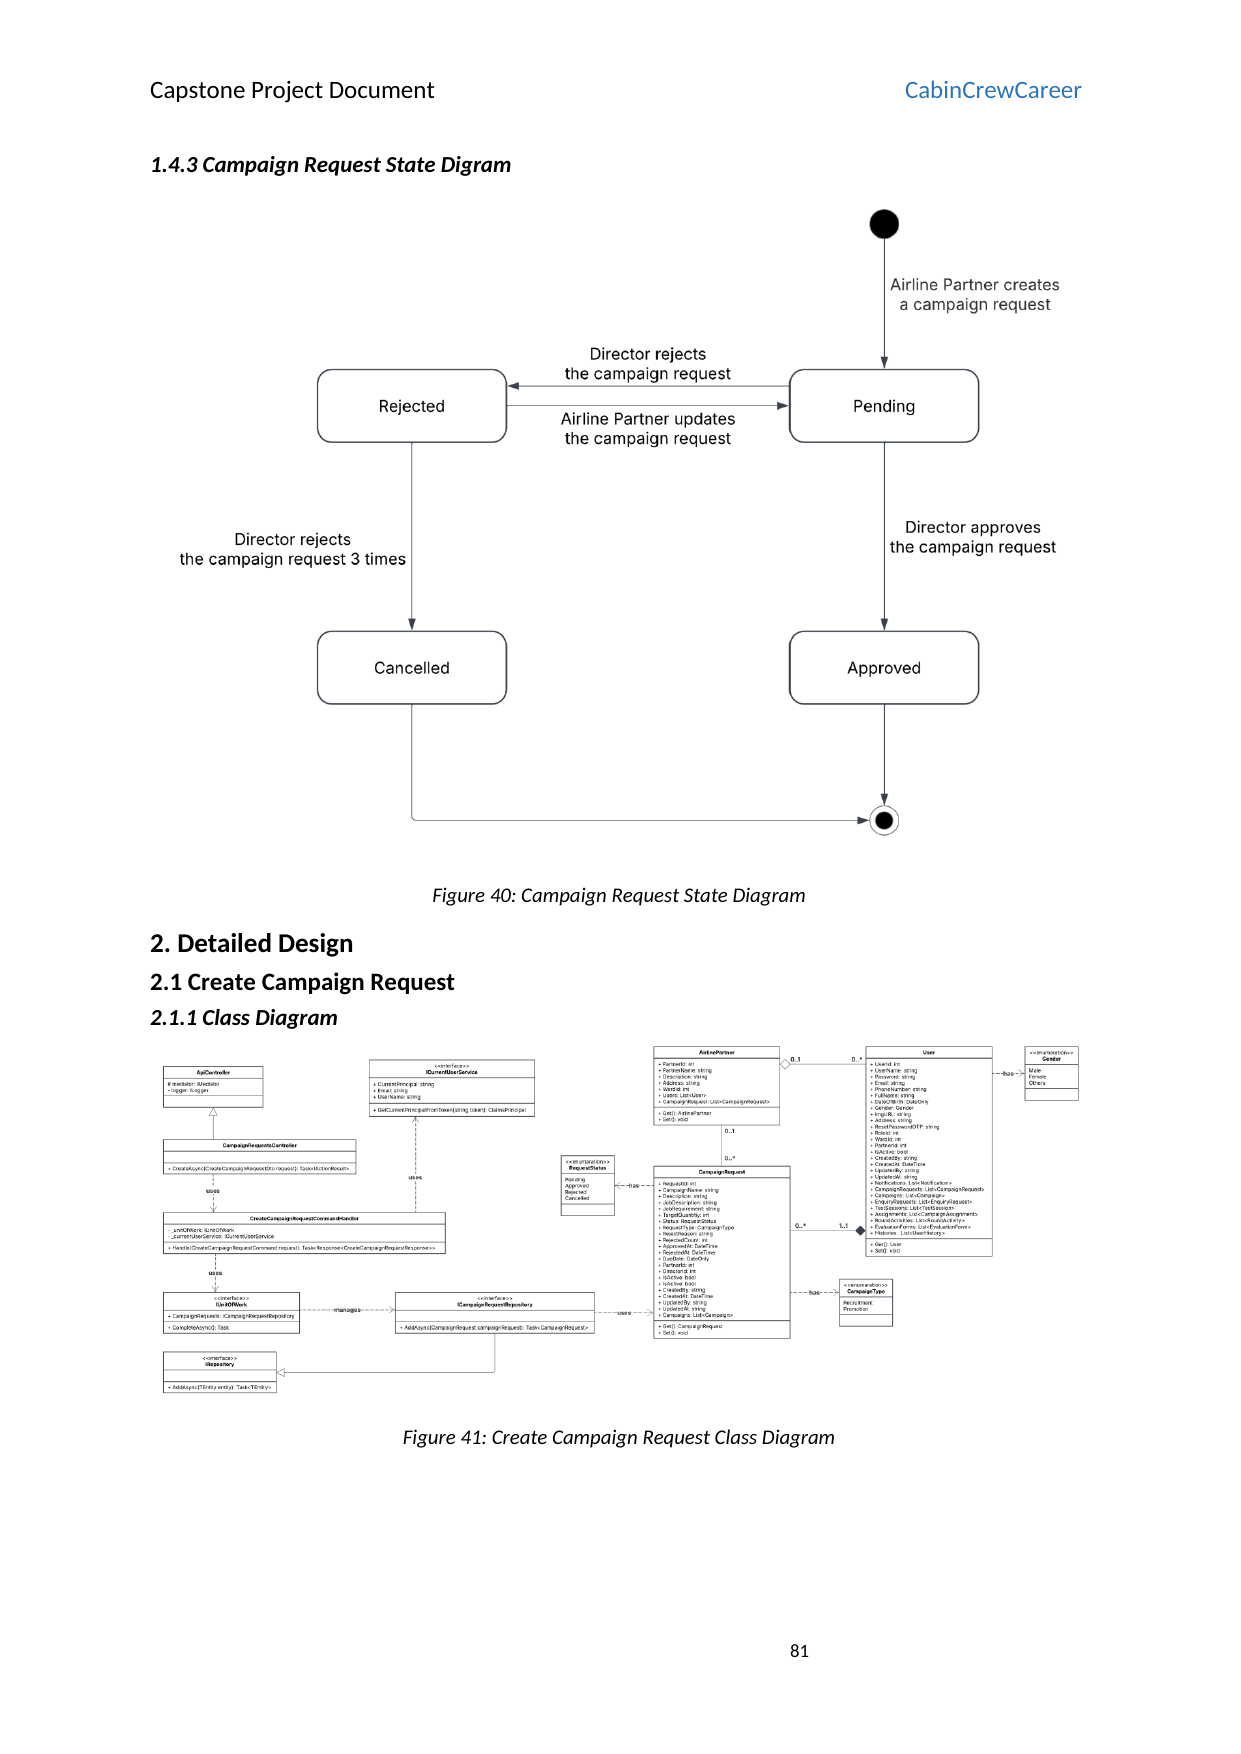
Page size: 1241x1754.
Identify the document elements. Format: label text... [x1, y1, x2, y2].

subtitle 1.4.3 Campaign Request State Digram [150, 150, 1090, 178]
text Figure 40: Campaign Request State Diagram [150, 882, 1090, 908]
picture [150, 180, 1089, 864]
picture [150, 1033, 1091, 1406]
text Figure 41: Create Campaign Request Class Diagram [150, 1424, 1090, 1449]
subtitle 2.1.1 Class Diagram [150, 1003, 1090, 1031]
subtitle 2. Detailed Design [150, 926, 1090, 959]
subtitle 2.1 Create Campaign Request [150, 966, 1090, 997]
